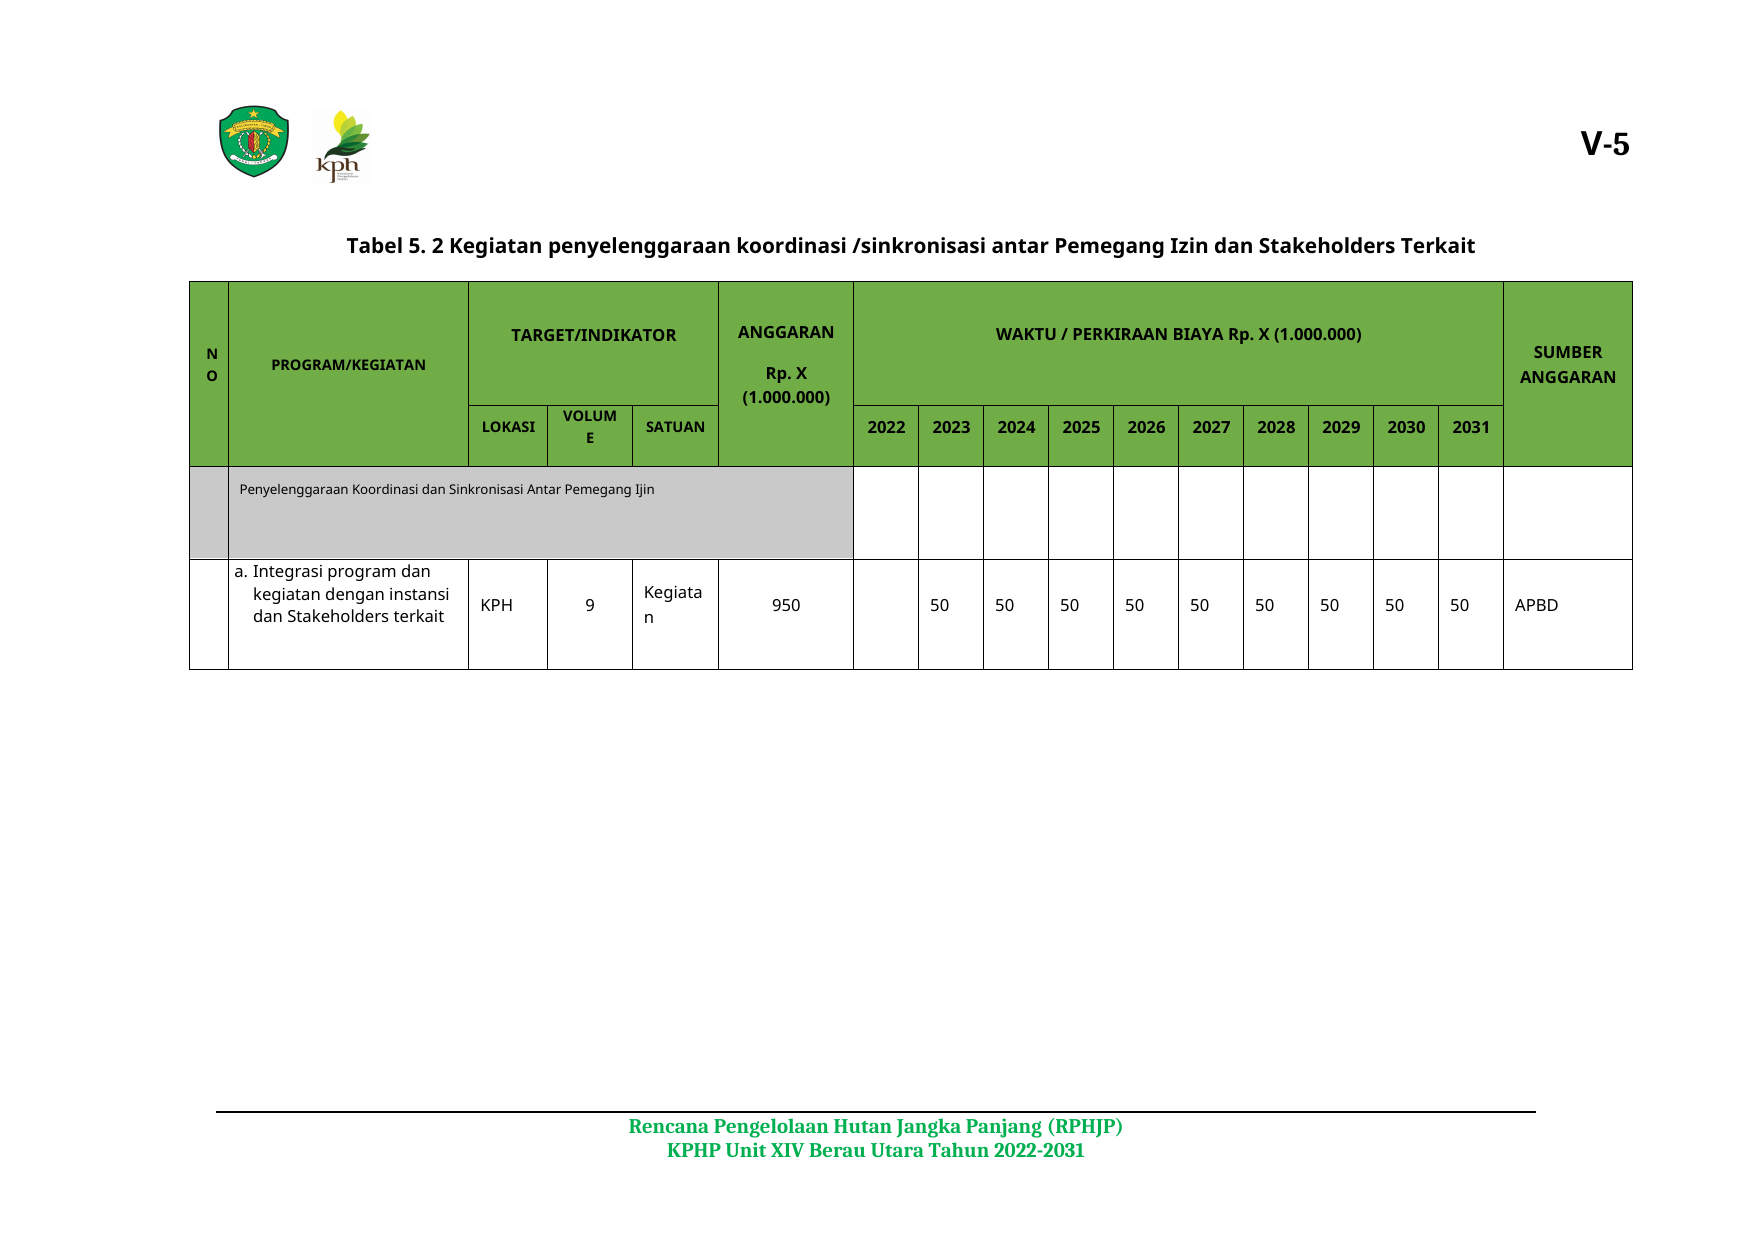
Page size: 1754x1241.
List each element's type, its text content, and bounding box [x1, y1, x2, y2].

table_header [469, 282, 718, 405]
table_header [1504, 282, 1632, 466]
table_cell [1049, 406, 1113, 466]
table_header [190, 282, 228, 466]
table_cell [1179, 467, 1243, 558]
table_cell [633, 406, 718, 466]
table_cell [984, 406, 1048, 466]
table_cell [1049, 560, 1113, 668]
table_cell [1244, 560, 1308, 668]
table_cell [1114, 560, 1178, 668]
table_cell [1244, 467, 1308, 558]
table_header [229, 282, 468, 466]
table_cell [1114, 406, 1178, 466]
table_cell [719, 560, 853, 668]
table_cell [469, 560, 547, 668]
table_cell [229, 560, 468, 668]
text Tabel 5. 2 Kegiatan penyelenggaraan koordinasi /sinkronisasi antar Pemegang Izin dan Stakeholders Terkait [216, 232, 1606, 260]
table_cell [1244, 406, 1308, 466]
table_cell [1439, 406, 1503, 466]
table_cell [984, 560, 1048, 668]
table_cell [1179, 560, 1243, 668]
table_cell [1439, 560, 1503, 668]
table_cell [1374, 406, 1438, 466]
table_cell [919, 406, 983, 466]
picture [216, 103, 292, 179]
picture [312, 108, 373, 184]
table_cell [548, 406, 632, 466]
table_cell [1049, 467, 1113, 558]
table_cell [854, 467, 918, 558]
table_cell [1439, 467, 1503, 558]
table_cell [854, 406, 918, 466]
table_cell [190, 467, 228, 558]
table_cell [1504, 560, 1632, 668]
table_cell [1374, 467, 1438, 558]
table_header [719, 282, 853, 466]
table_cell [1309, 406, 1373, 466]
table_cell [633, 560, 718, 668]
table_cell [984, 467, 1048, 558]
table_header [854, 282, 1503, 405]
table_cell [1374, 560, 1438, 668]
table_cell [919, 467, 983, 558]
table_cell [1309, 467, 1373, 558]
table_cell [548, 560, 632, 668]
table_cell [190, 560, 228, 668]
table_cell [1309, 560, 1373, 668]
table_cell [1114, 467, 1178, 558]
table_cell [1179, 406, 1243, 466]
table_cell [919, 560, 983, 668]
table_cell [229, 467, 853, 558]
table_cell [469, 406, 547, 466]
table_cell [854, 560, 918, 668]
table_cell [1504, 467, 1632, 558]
